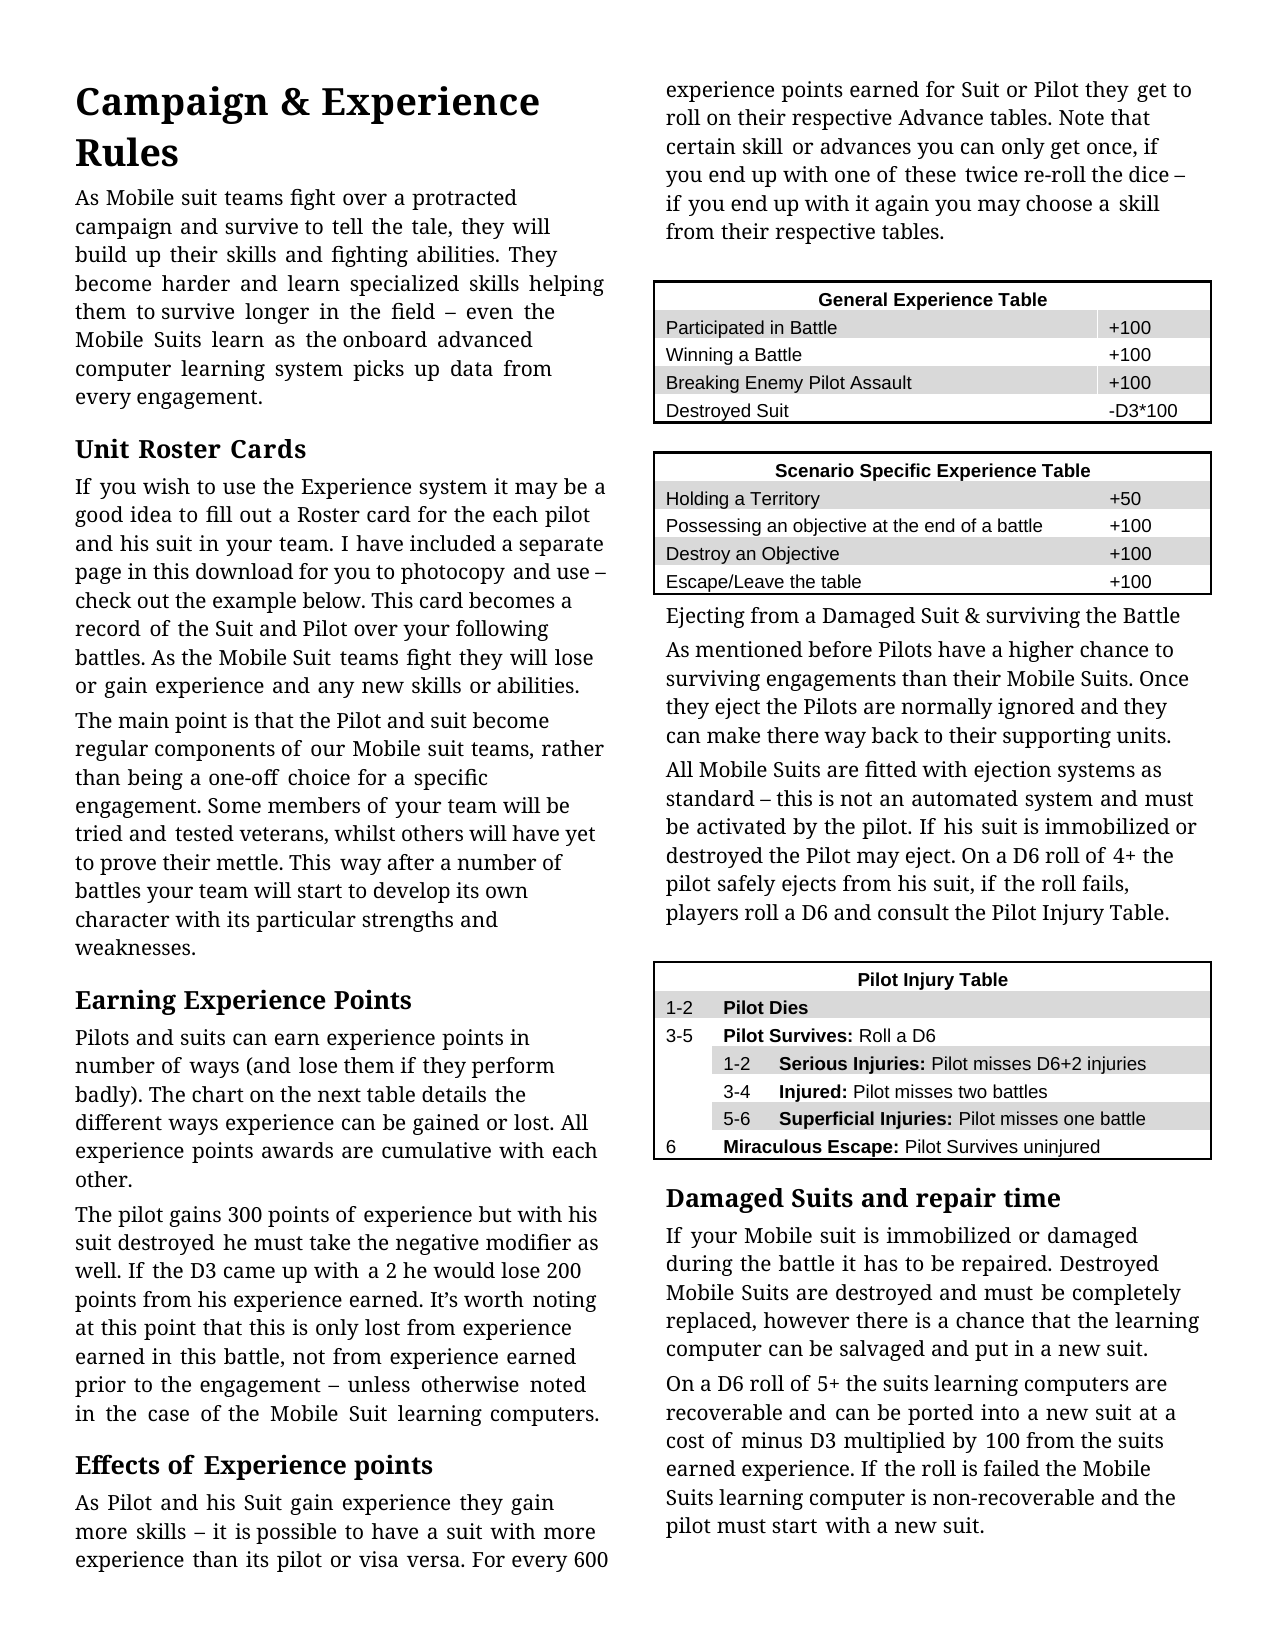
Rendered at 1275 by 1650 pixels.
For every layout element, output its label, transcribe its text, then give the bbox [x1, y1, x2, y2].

table_cell Pilot Survives: Roll a D6 [712, 1019, 1210, 1046]
table_cell +100 [1098, 565, 1210, 592]
table_header Pilot Injury Table [655, 963, 1210, 991]
table_header Scenario Specific Experience Table [655, 454, 1210, 481]
table_header General Experience Table [655, 283, 1210, 310]
table_cell 5-6 [712, 1102, 768, 1130]
table_cell Holding a Territory [655, 481, 1098, 509]
text As Pilot and his Suit gain experience they gain more skills – it is possible to have a suit with more experience than its pilot or visa versa. For every 600 experience points earned for Suit or Pilot they get to roll on their respective Advance tables. Note that certain skill or advances you can only get once, if you end up with one of these twice re-roll the dice – if you end up with it again you may choose a skill from their respective tables. [75, 1488, 609, 1574]
table_cell +100 [1098, 310, 1210, 338]
table_cell Miraculous Escape: Pilot Survives uninjured [712, 1130, 1210, 1158]
subtitle Earning Experience Points [75, 982, 609, 1017]
text On a D6 roll of 5+ the suits learning computers are recoverable and can be ported into a new suit at a cost of minus D3 multiplied by 100 from the suits earned experience. If the roll is failed the Mobile Suits learning computer is non-recoverable and the pilot must start with a new suit. [666, 1369, 1200, 1540]
text Pilots and suits can earn experience points in number of ways (and lose them if they perform badly). The chart on the next table details the different ways experience can be gained or lost. All experience points awards are cumulative with each other. [75, 1023, 609, 1193]
table_cell +100 [1098, 366, 1210, 394]
text All Mobile Suits are fitted with ejection systems as standard – this is not an automated system and must be activated by the pilot. If his suit is immobilized or destroyed the Pilot may eject. On a D6 roll of 4+ the pilot safely ejects from his suit, if the roll fails, players roll a D6 and consult the Pilot Injury Table. [666, 756, 1200, 926]
table_cell 6 [655, 1130, 712, 1158]
table_cell +50 [1098, 481, 1210, 509]
subtitle Damaged Suits and repair time [666, 1181, 1200, 1214]
table_cell Possessing an objective at the end of a battle [655, 509, 1098, 537]
table_cell Breaking Enemy Pilot Assault [655, 366, 1097, 394]
text If you wish to use the Experience system it may be a good idea to fill out a Roster card for the each pilot and his suit in your team. I have included a separate page in this download for you to photocopy and use – check out the example below. This card becomes a record of the Suit and Pilot over your following battles. As the Mobile Suit teams fight they will lose or gain experience and any new skills or abilities. [75, 472, 609, 699]
table_cell +100 [1098, 537, 1210, 565]
table_cell 1-2 [712, 1046, 768, 1074]
table_cell Serious Injuries: Pilot misses D6+2 injuries [768, 1046, 1210, 1074]
table_cell +100 [1098, 509, 1210, 537]
table_cell 1-2 [655, 991, 712, 1018]
text As mentioned before Pilots have a higher chance to surviving engagements than their Mobile Suits. Once they eject the Pilots are normally ignored and they can make there way back to their supporting units. [666, 636, 1200, 749]
table_cell Escape/Leave the table [655, 565, 1098, 592]
text If your Mobile suit is immobilized or damaged during the battle it has to be repaired. Destroyed Mobile Suits are destroyed and must be completely replaced, however there is a chance that the learning computer can be salvaged and put in a new suit. [666, 1221, 1200, 1363]
table_cell Winning a Battle [655, 338, 1097, 366]
table_cell Participated in Battle [655, 310, 1097, 338]
text As Mobile suit teams fight over a protracted campaign and survive to tell the tale, they will build up their skills and fighting abilities. They become harder and learn specialized skills helping them to survive longer in the field – even the Mobile Suits learn as the onboard advanced computer learning system picks up data from every engagement. [75, 183, 609, 411]
subtitle Effects of Experience points [75, 1448, 609, 1482]
table_cell Destroy an Objective [655, 537, 1098, 565]
table_cell Pilot Dies [712, 991, 1210, 1018]
text Ejecting from a Damaged Suit & surviving the Battle [666, 601, 1200, 629]
table_cell Injured: Pilot misses two battles [768, 1074, 1210, 1102]
table_cell -D3*100 [1098, 394, 1210, 421]
subtitle Unit Roster Cards [75, 432, 609, 466]
text As Pilot and his Suit gain experience they gain more skills – it is possible to have a suit with more experience than its pilot or visa versa. For every 600 experience points earned for Suit or Pilot they get to roll on their respective Advance tables. Note that certain skill or advances you can only get once, if you end up with one of these twice re-roll the dice – if you end up with it again you may choose a skill from their respective tables. [666, 75, 1200, 246]
table_cell 3-5 [655, 1019, 712, 1130]
text The main point is that the Pilot and suit become regular components of our Mobile suit teams, rather than being a one-off choice for a specific engagement. Some members of your team will be tried and tested veterans, whilst others will have yet to prove their mettle. This way after a number of battles your team will start to develop its own character with its particular strengths and weaknesses. [75, 706, 609, 962]
table_cell +100 [1098, 338, 1210, 366]
title Campaign & Experience Rules [75, 75, 609, 177]
table_cell 3-4 [712, 1074, 768, 1102]
table_cell Destroyed Suit [655, 394, 1097, 421]
table_cell Superficial Injuries: Pilot misses one battle [768, 1102, 1210, 1130]
text The pilot gains 300 points of experience but with his suit destroyed he must take the negative modifier as well. If the D3 came up with a 2 he would lose 200 points from his experience earned. It’s worth noting at this point that this is only lost from experience earned in this battle, not from experience earned prior to the engagement – unless otherwise noted in the case of the Mobile Suit learning computers. [75, 1200, 609, 1427]
